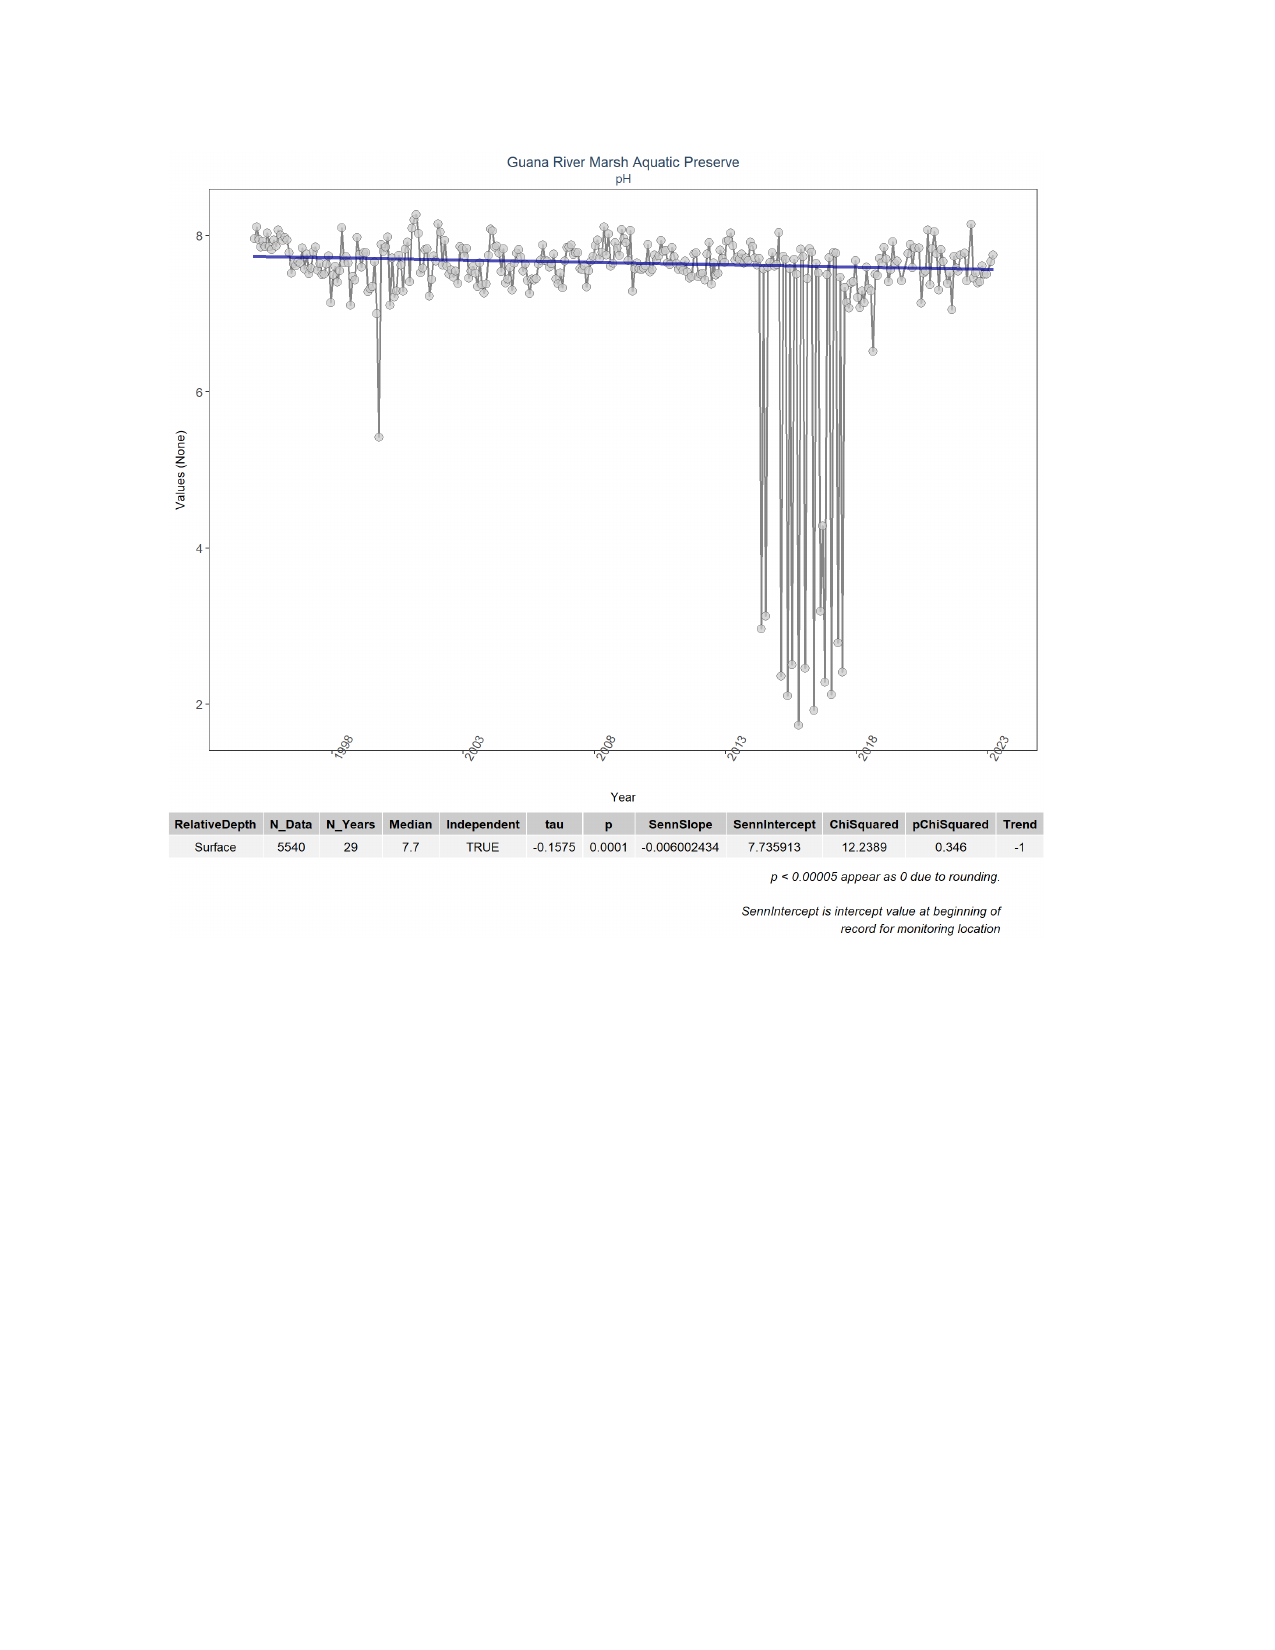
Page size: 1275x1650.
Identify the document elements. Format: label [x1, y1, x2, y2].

picture [168, 150, 1044, 938]
